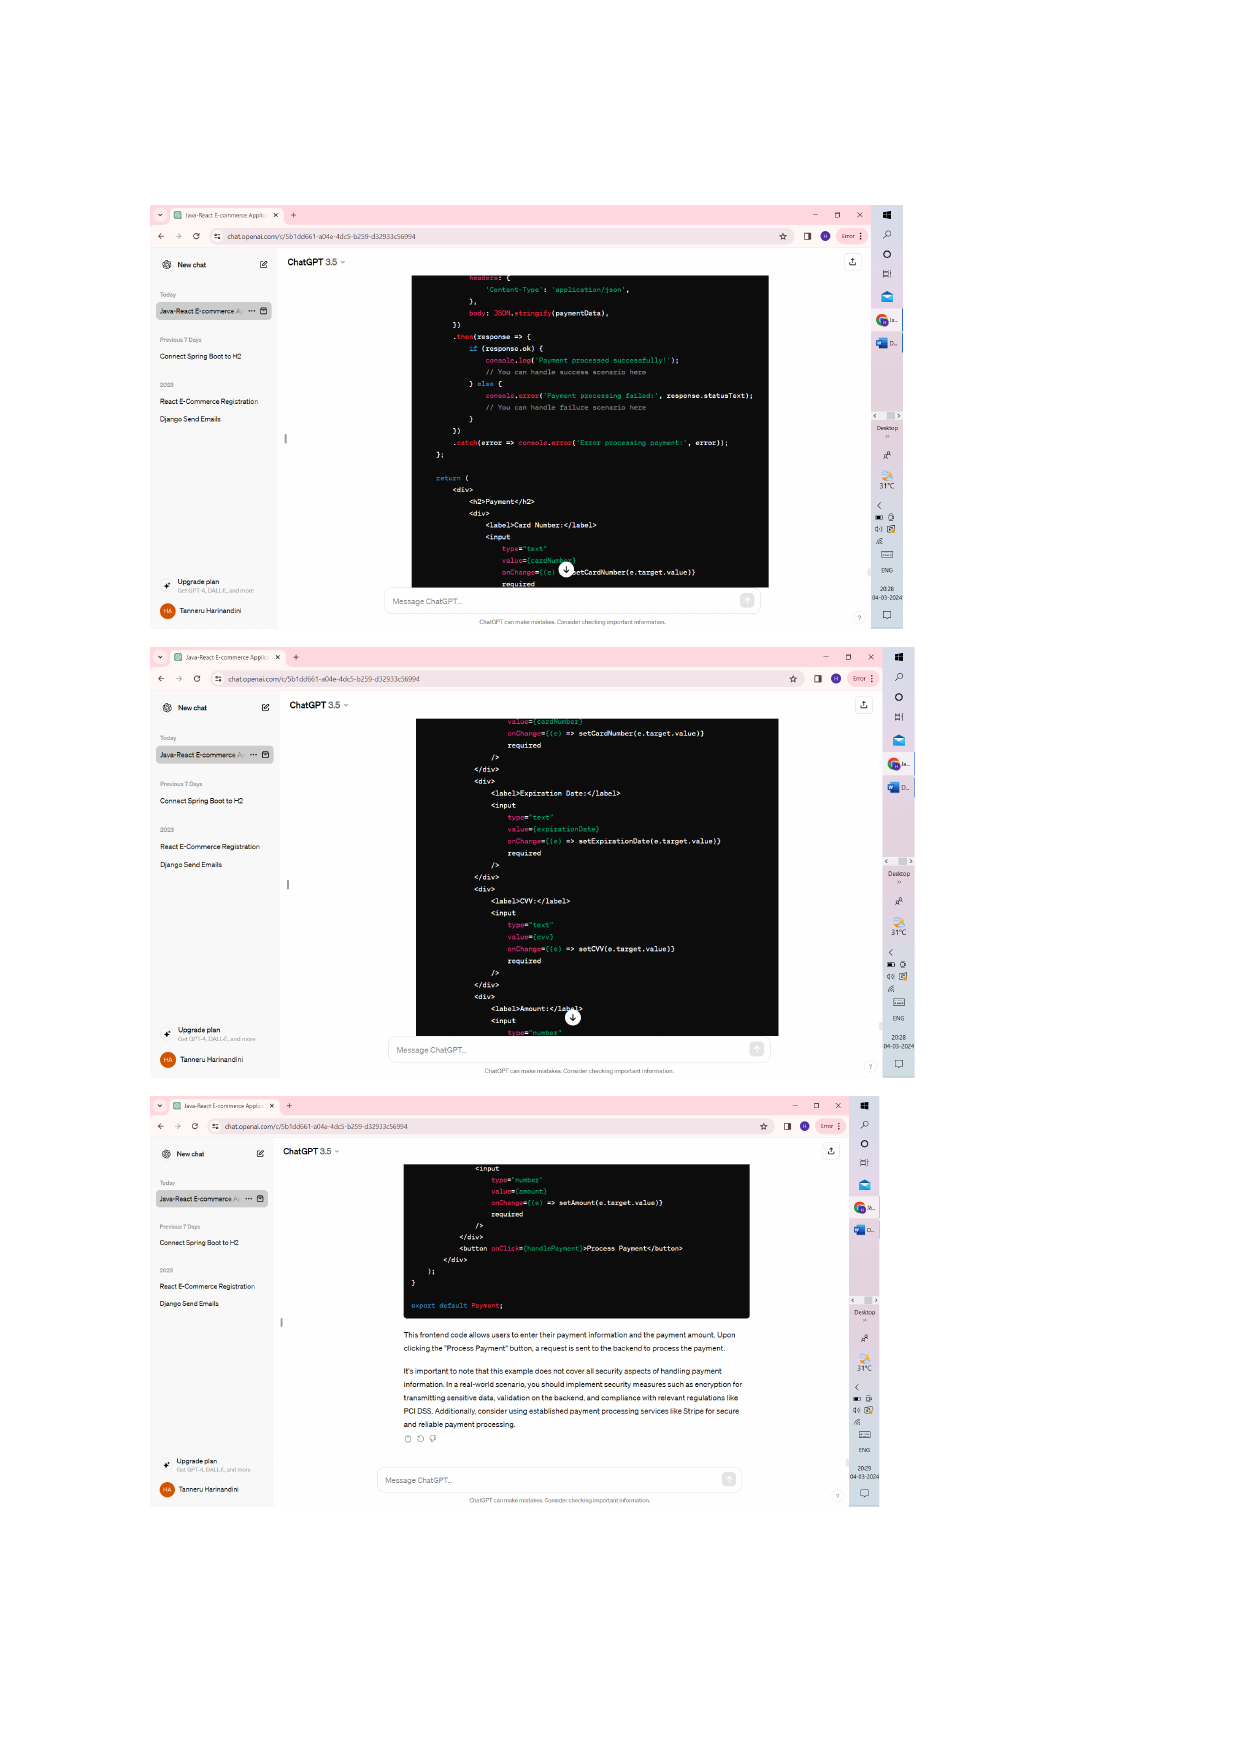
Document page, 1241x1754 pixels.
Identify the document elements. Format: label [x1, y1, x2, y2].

picture [150, 647, 915, 1078]
picture [150, 1096, 880, 1507]
picture [150, 205, 903, 629]
